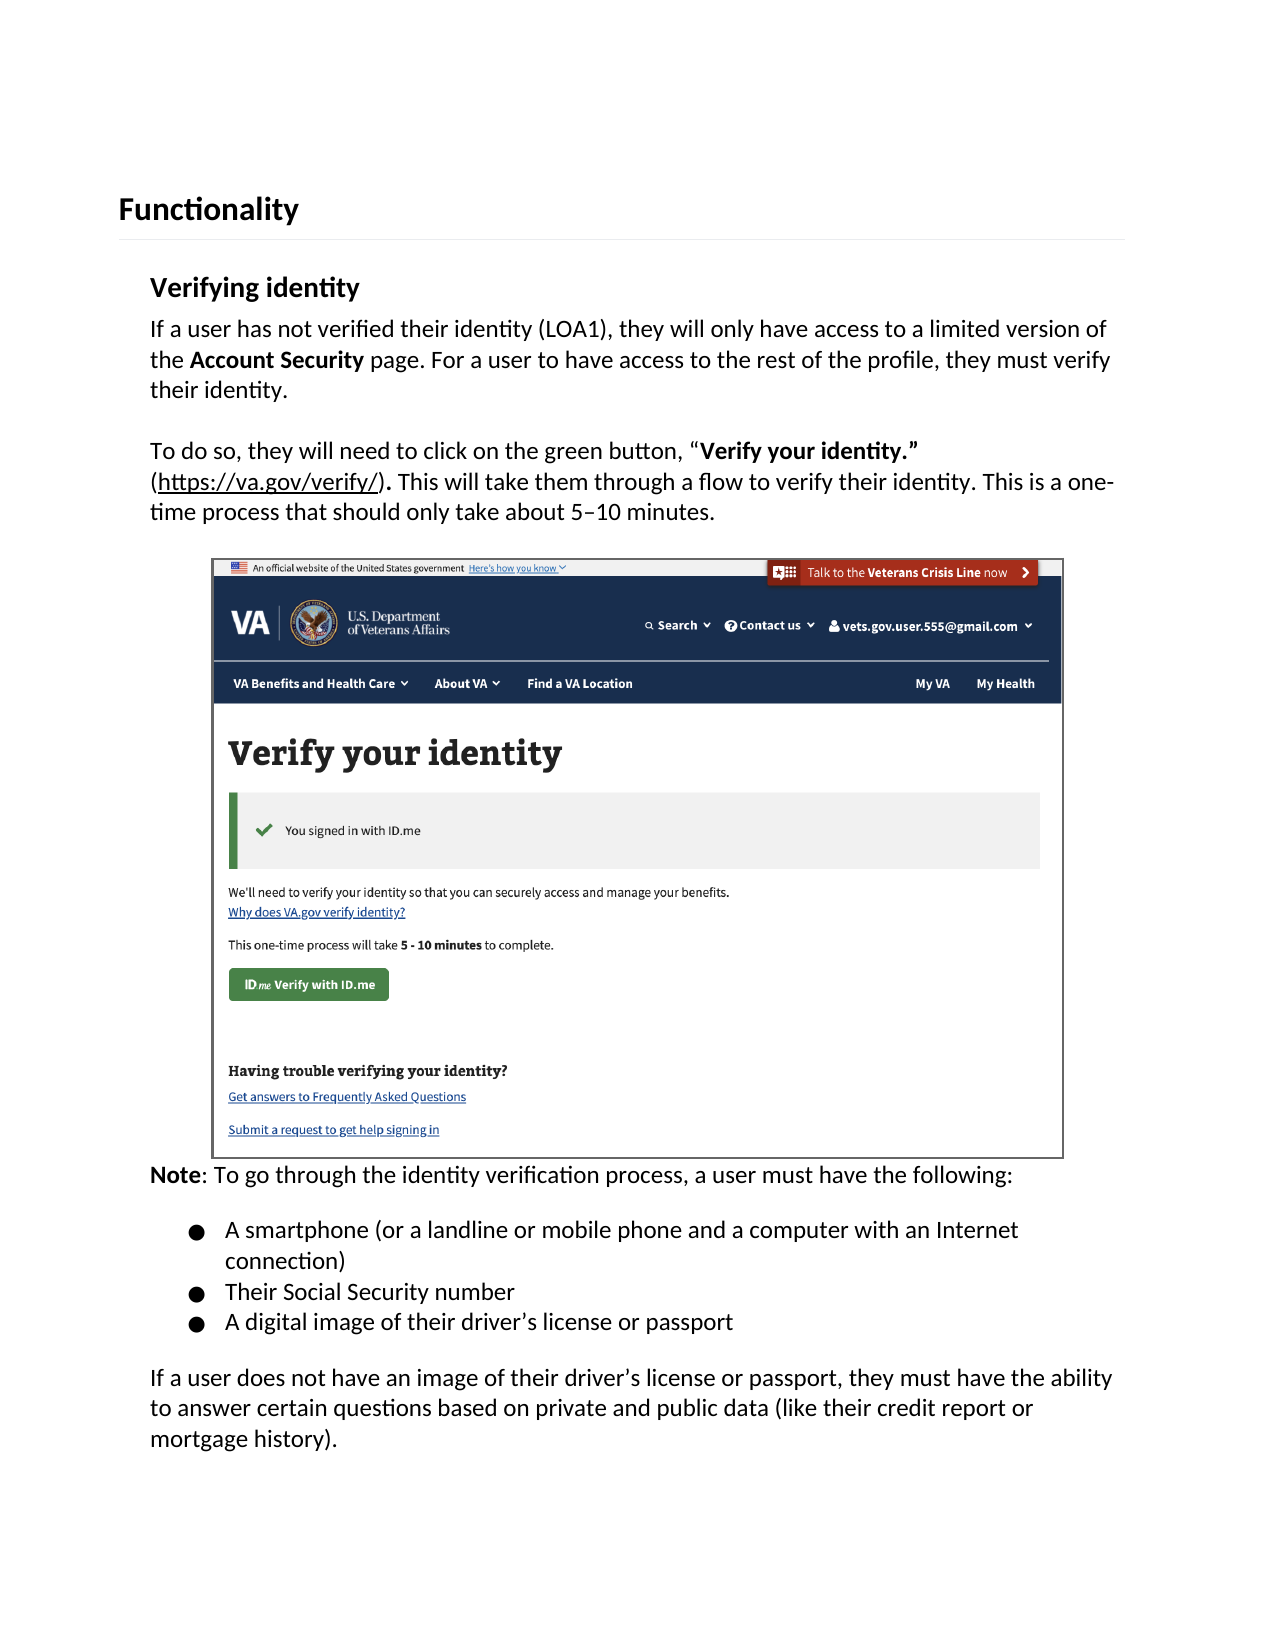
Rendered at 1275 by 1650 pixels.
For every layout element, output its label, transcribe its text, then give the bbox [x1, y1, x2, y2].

list A smartphone (or a landline or mobile phone and a computer with an Internet connection) [187, 1215, 1125, 1276]
picture [214, 560, 1062, 1157]
subtitle Functionality [119, 187, 1125, 239]
text If a user has not verified their identity (LOA1), they will only have access to a limited version of the Account Security page. For a user to have access to the rest of the profile, they must verify their identity. [150, 313, 1125, 405]
text To do so, they will need to click on the green button, “Verify your identity.” (https://va.gov/verify/). This will take them through a flow to verify their identity. This is a one-time process that should only take about 5–10 minutes. [150, 435, 1125, 557]
list A digital image of their driver’s license or passport [187, 1306, 1125, 1337]
list Their Social Security number [187, 1276, 1125, 1306]
subtitle Verifying identity [150, 269, 1125, 305]
text Note: To go through the identity verification process, a user must have the following: [150, 1159, 1125, 1190]
text If a user does not have an image of their driver’s license or passport, they must have the ability to answer certain questions based on private and public data (like their credit report or mortgage history). [150, 1362, 1125, 1453]
